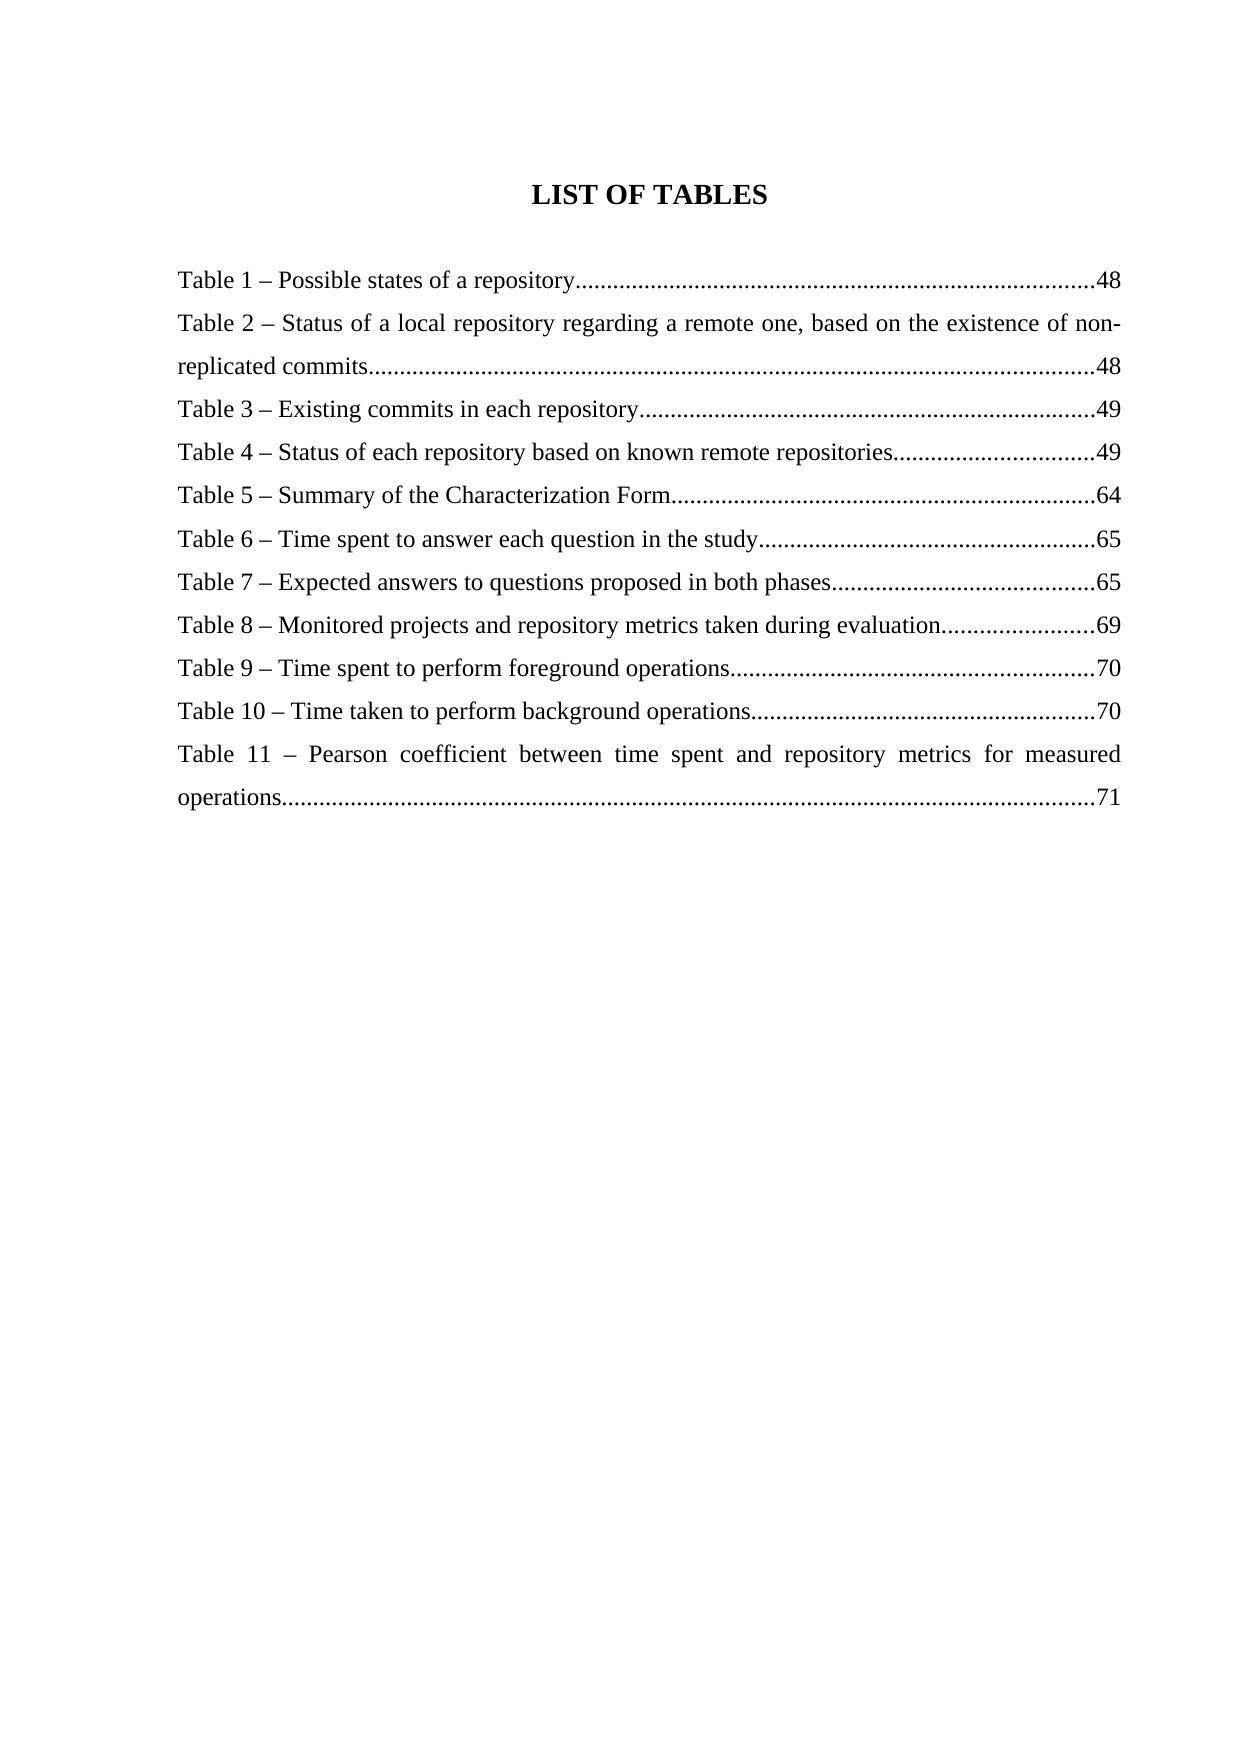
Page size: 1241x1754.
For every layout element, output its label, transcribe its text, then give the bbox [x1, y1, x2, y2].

text Table 1 – Possible states of a repository 48 [177, 265, 1122, 294]
text Table 9 – Time spent to perform foreground operations 70 [177, 653, 1122, 682]
text Table 6 – Time spent to answer each question in the study 65 [177, 524, 1122, 552]
text Table 8 – Monitored projects and repository metrics taken during evaluation 69 [177, 610, 1122, 639]
text Table 7 – Expected answers to questions proposed in both phases 65 [177, 567, 1122, 596]
text Table 11 – Pearson coefficient between time spent and repository metrics for measured operations 71 [177, 739, 1122, 811]
text Table 5 – Summary of the Characterization Form 64 [177, 481, 1122, 509]
text Table 10 – Time taken to perform background operations 70 [177, 696, 1122, 725]
text Table 2 – Status of a local repository regarding a remote one, based on the existence of non-replicated commits 48 [177, 308, 1122, 380]
text Table 4 – Status of each repository based on known remote repositories 49 [177, 437, 1122, 466]
text Table 3 – Existing commits in each repository 49 [177, 394, 1122, 423]
text List OF TABLES [177, 177, 1122, 211]
